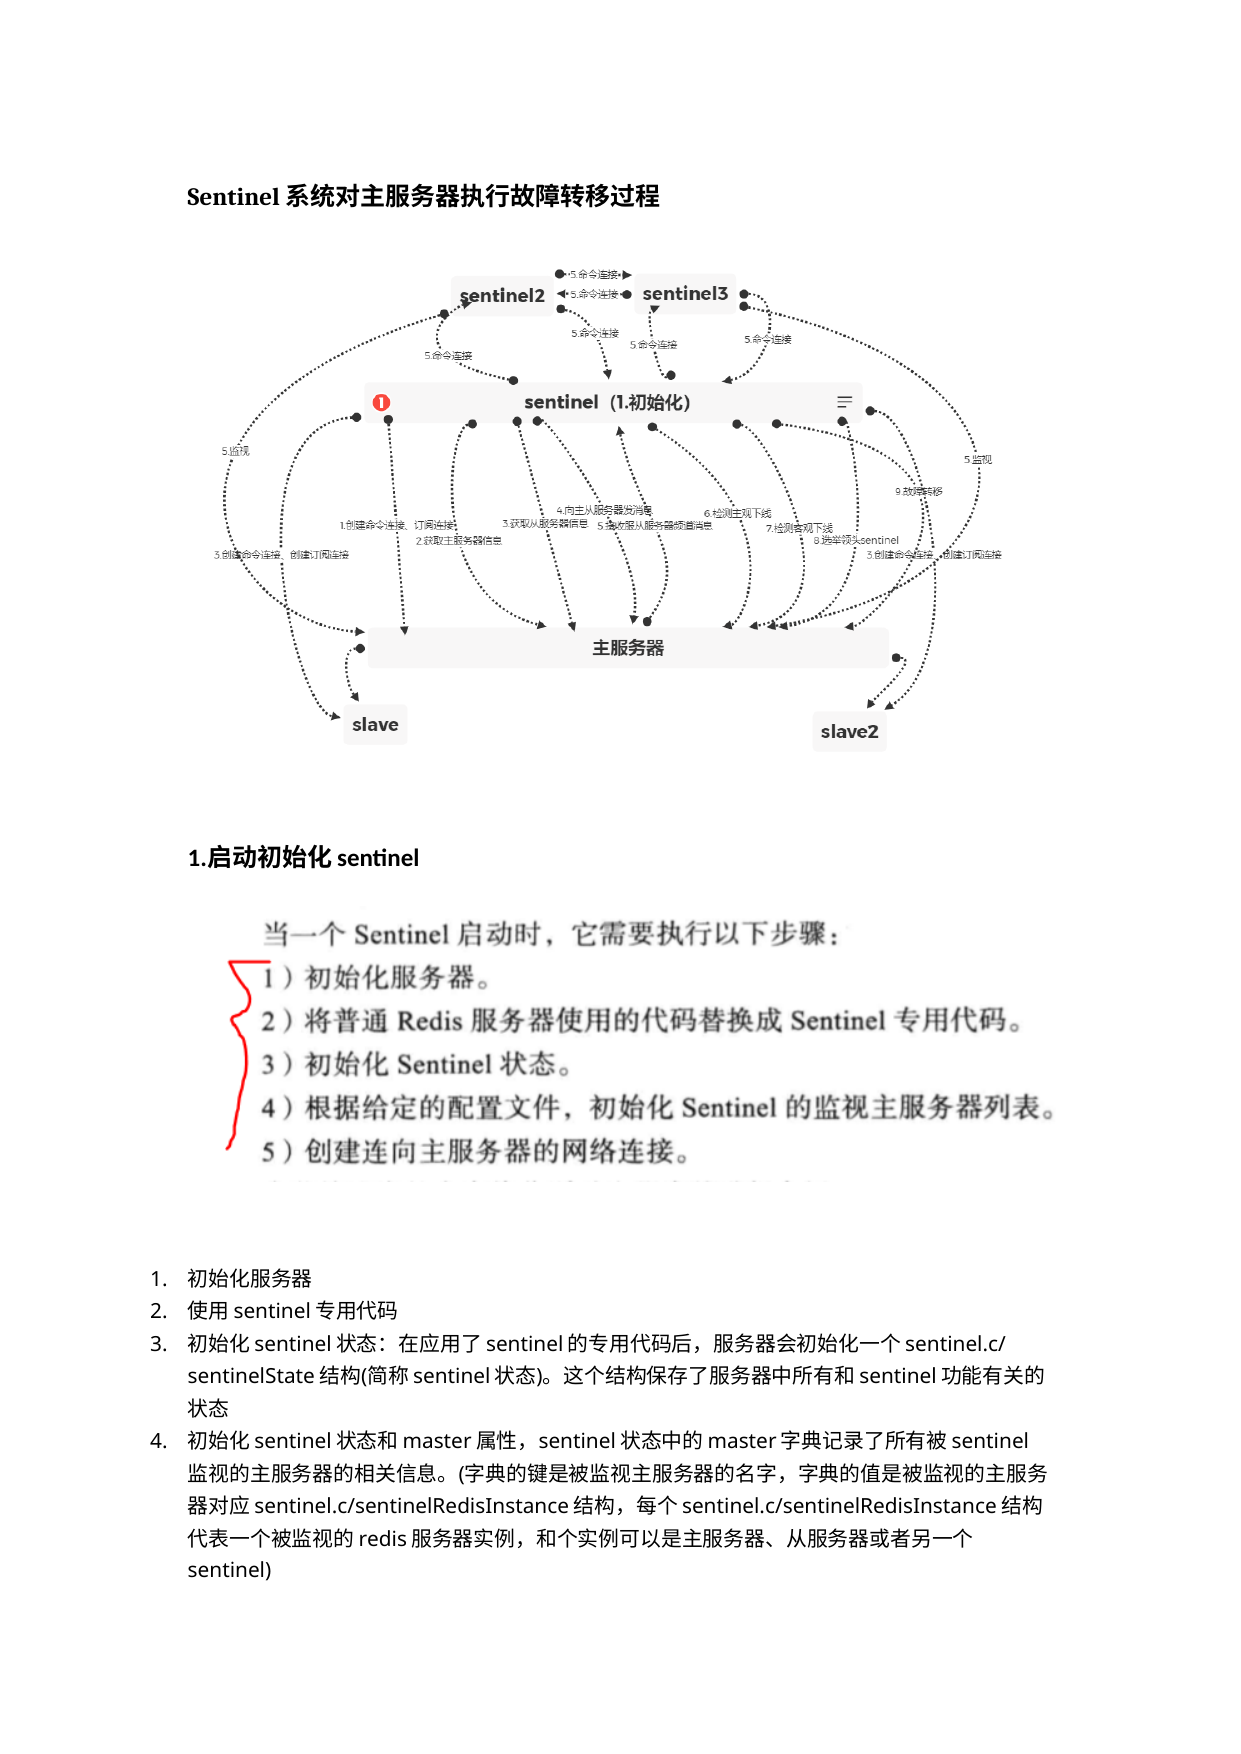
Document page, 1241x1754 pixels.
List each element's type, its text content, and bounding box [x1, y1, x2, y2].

list 初始化sentinel状态和master属性，sentinel状态中的master字典记录了所有被sentinel监视的主服务器的相关信息。(字典的键是被监视主服务器的名字，字典的值是被监视的主服务器对应sentinel.c/sentinelRedisInstance结构，每个sentinel.c/sentinelRedisInstance结构代表一个被监视的redis服务器实例，和个实例可以是主服务器、从服务器或者另一个sentinel) [150, 1423, 1053, 1586]
subtitle Sentinel系统对主服务器执行故障转移过程 [187, 162, 1053, 227]
list 使用sentinel专用代码 [150, 1293, 1053, 1326]
list 初始化sentinel状态：在应用了sentinel的专用代码后，服务器会初始化一个sentinel.c/sentinelState结构(简称sentinel状态)。这个结构保存了服务器中所有和sentinel功能有关的状态 [150, 1326, 1053, 1423]
subtitle 1.启动初始化sentinel [187, 823, 1053, 888]
list 初始化服务器 [150, 1261, 1053, 1293]
picture [225, 906, 1071, 1182]
picture [187, 245, 1053, 797]
